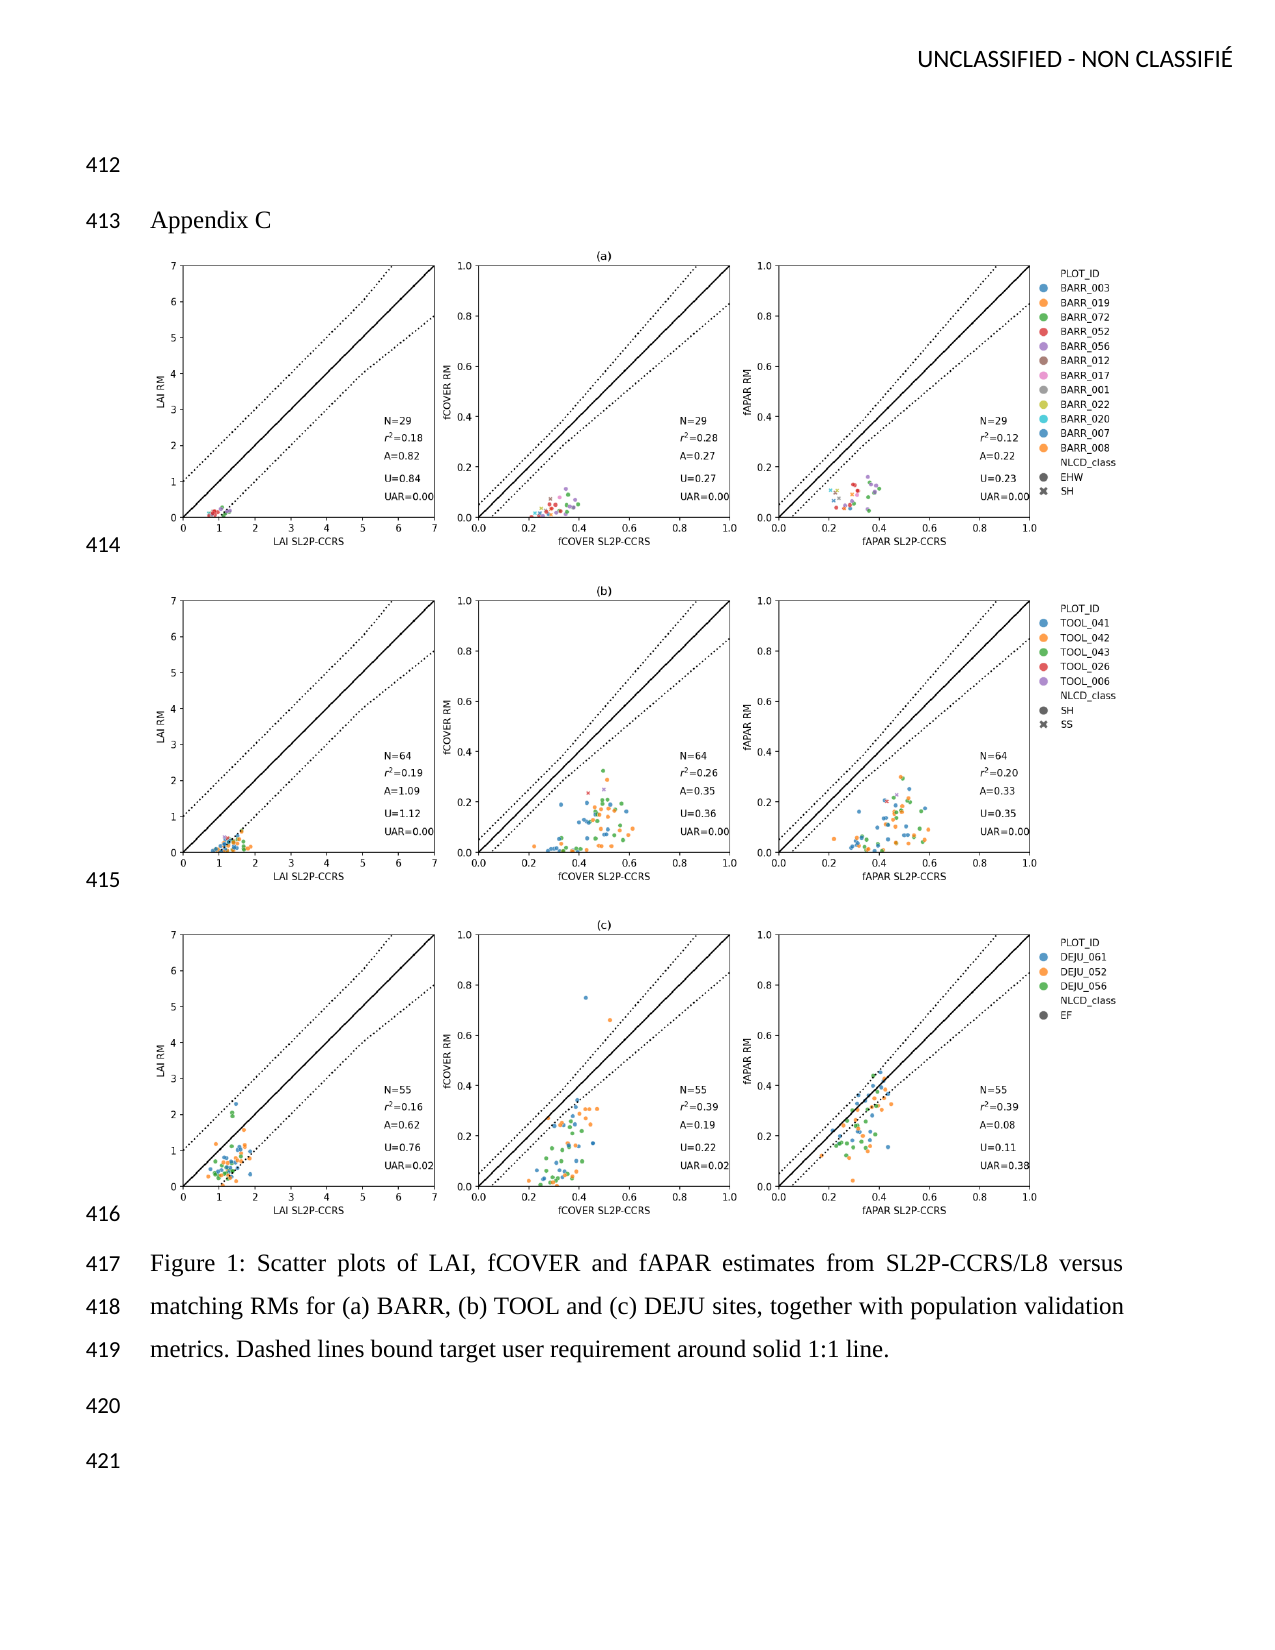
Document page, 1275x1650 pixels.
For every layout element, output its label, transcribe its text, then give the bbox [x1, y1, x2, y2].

picture [150, 246, 1125, 553]
text Appendix C [150, 206, 1125, 234]
text Figure 1: Scatter plots of LAI, fCOVER and fAPAR estimates from SL2P-CCRS/L8 versus matching RMs for (a) BARR, (b) TOOL and (c) DEJU sites, together with population validation metrics. Dashed lines bound target user requirement around solid 1:1 line. [150, 1248, 1125, 1363]
picture [150, 579, 1125, 888]
picture [150, 914, 1125, 1222]
